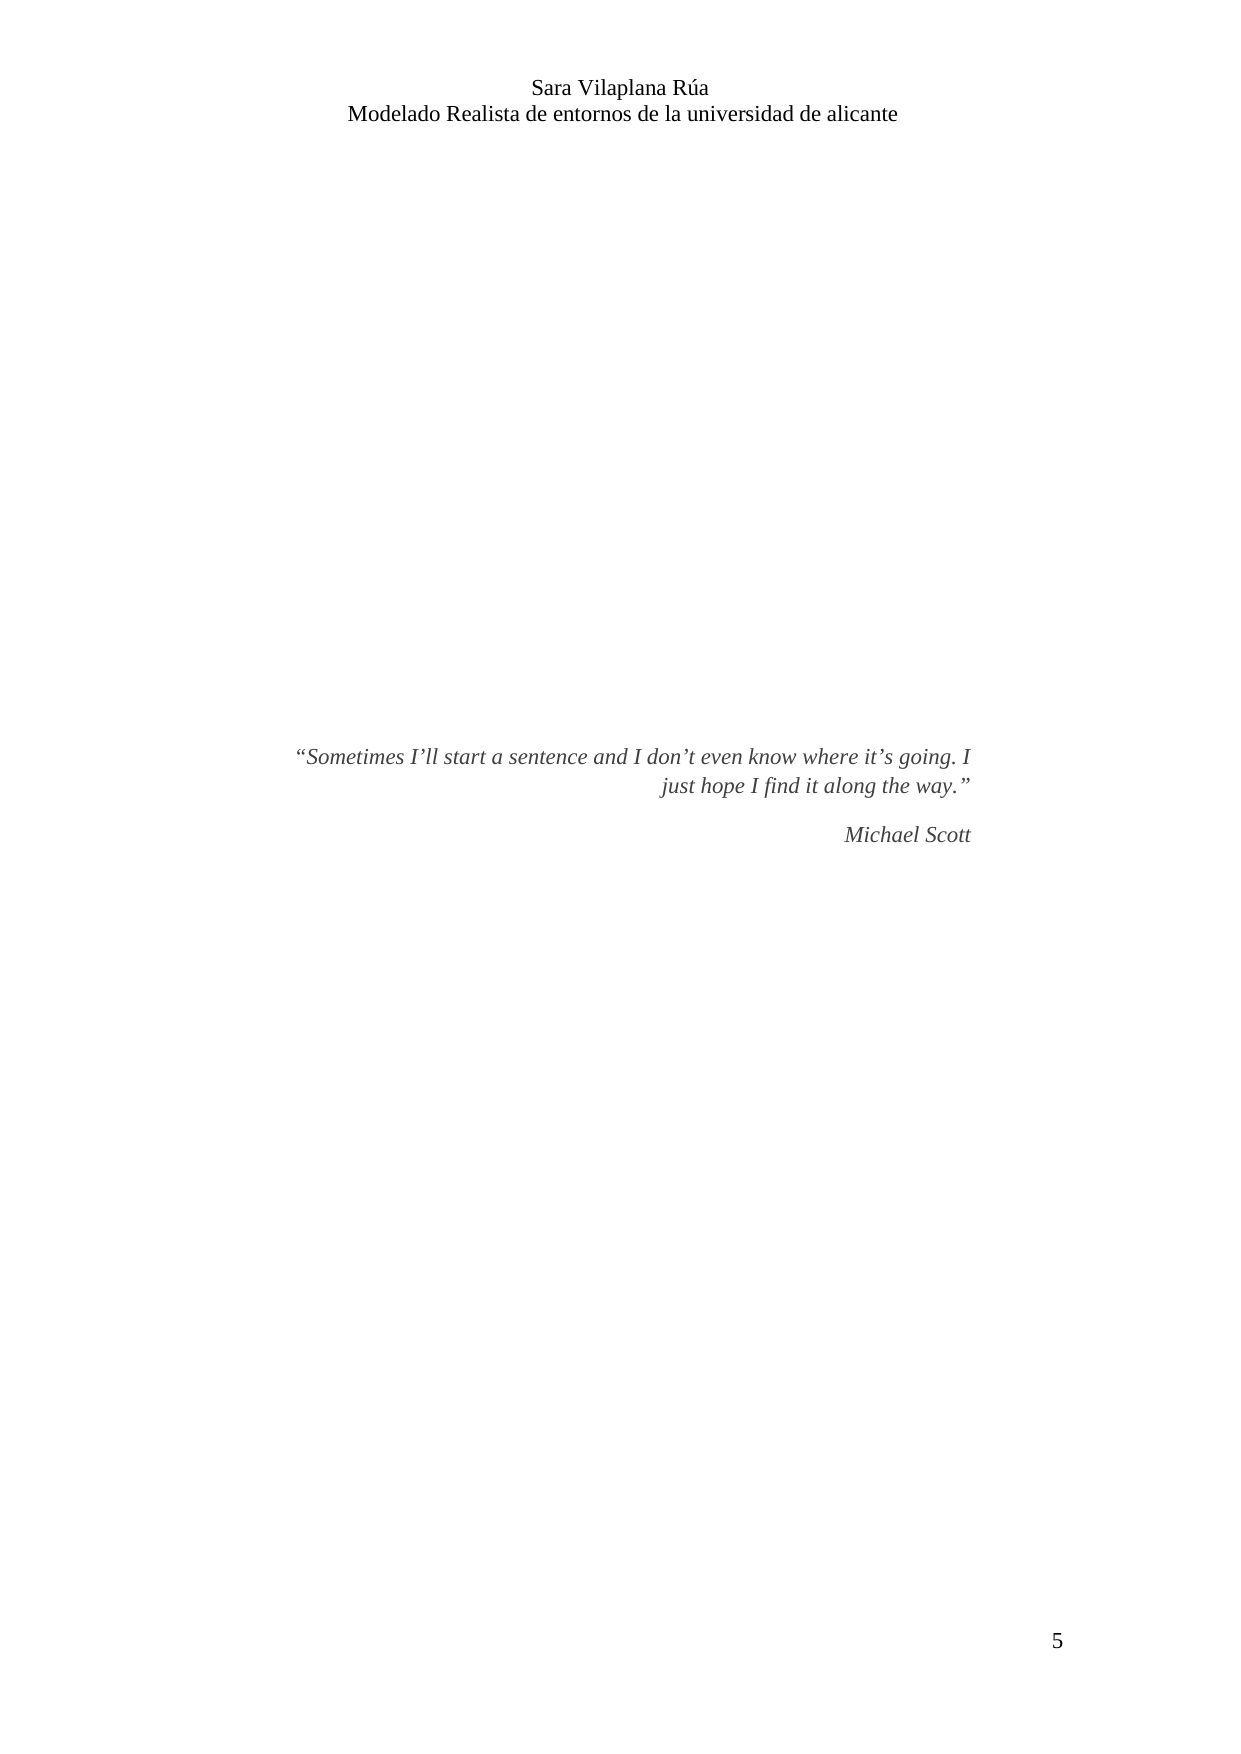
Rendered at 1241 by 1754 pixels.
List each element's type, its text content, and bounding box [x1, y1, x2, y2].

text Michael Scott [267, 821, 973, 847]
text “Sometimes I’ll start a sentence and I don’t even know where it’s going. I just hope I find it along the way.” [267, 743, 973, 798]
